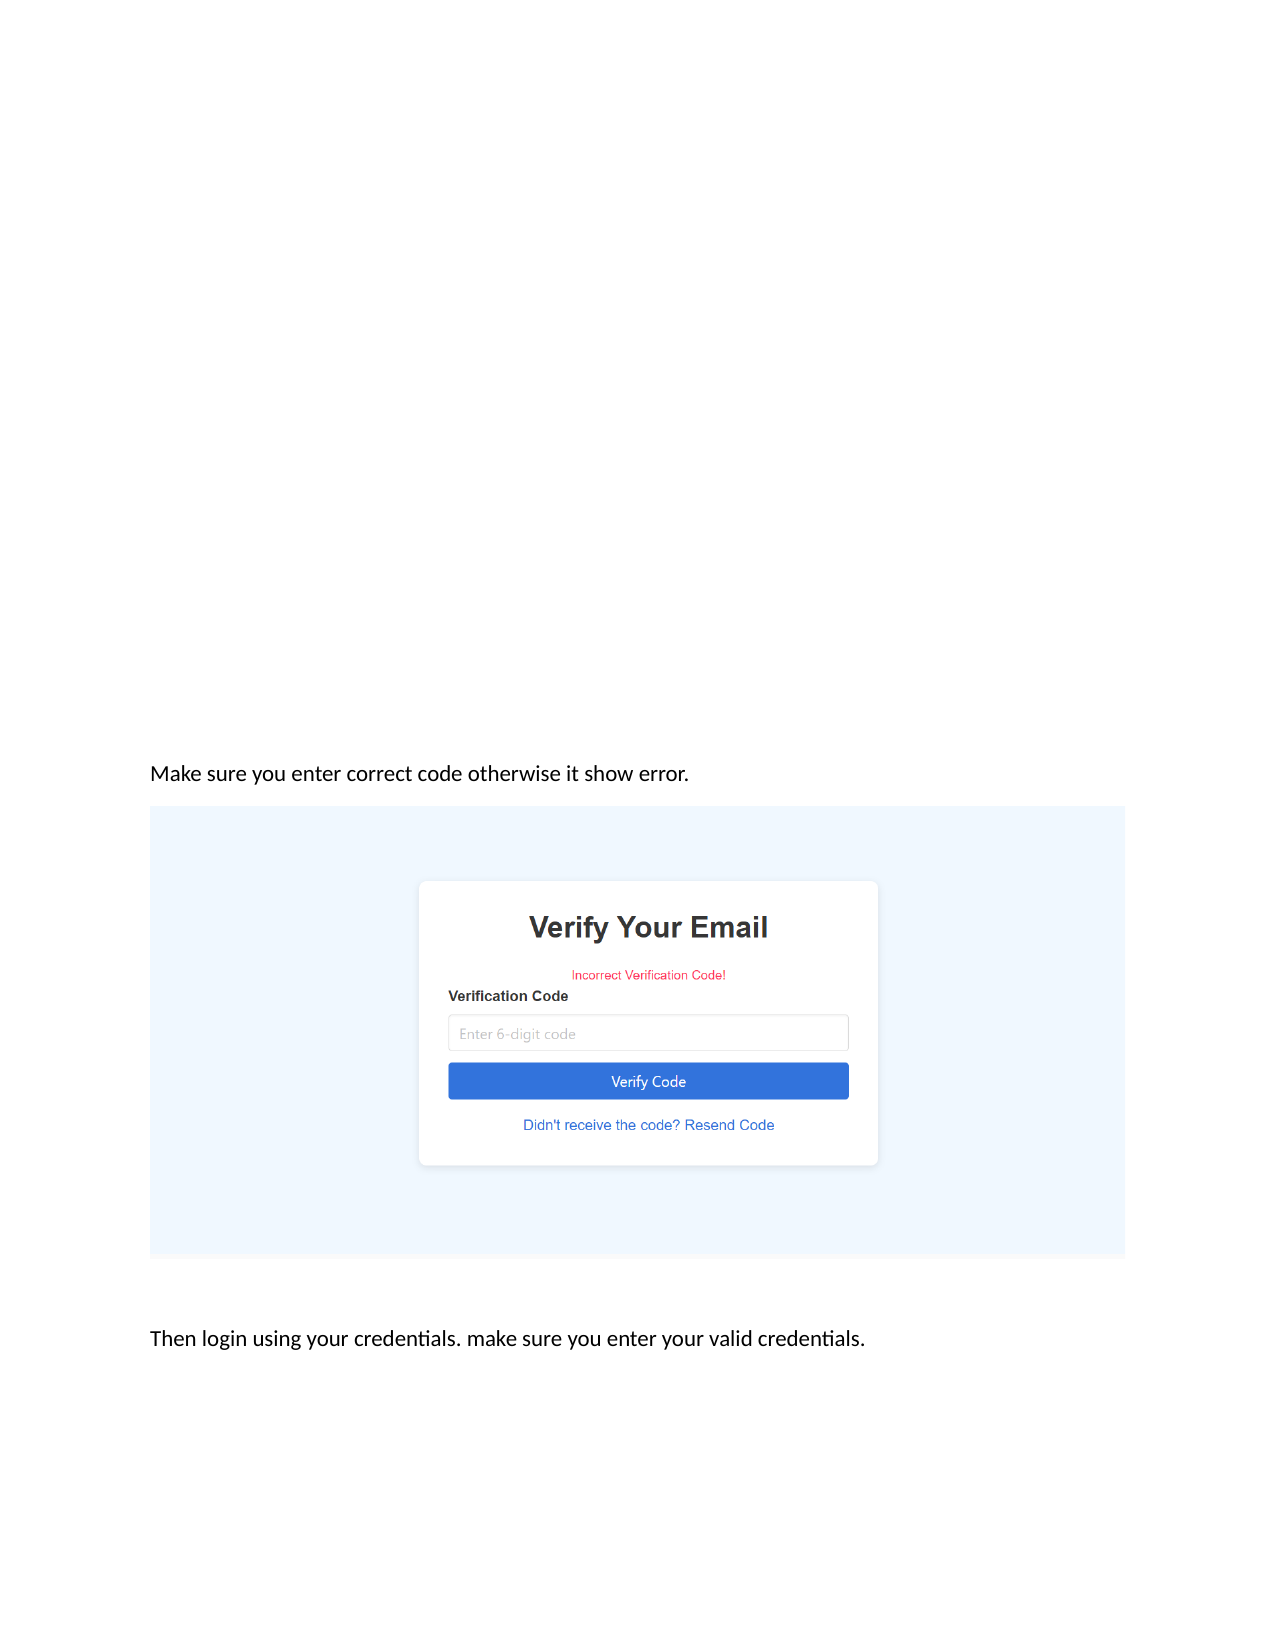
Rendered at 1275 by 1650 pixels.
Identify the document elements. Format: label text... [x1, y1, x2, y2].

text Make sure you enter correct code otherwise it show error. [150, 759, 1125, 787]
picture [150, 806, 1125, 1259]
text Then login using your credentials. make sure you enter your valid credentials. [150, 1324, 1125, 1352]
